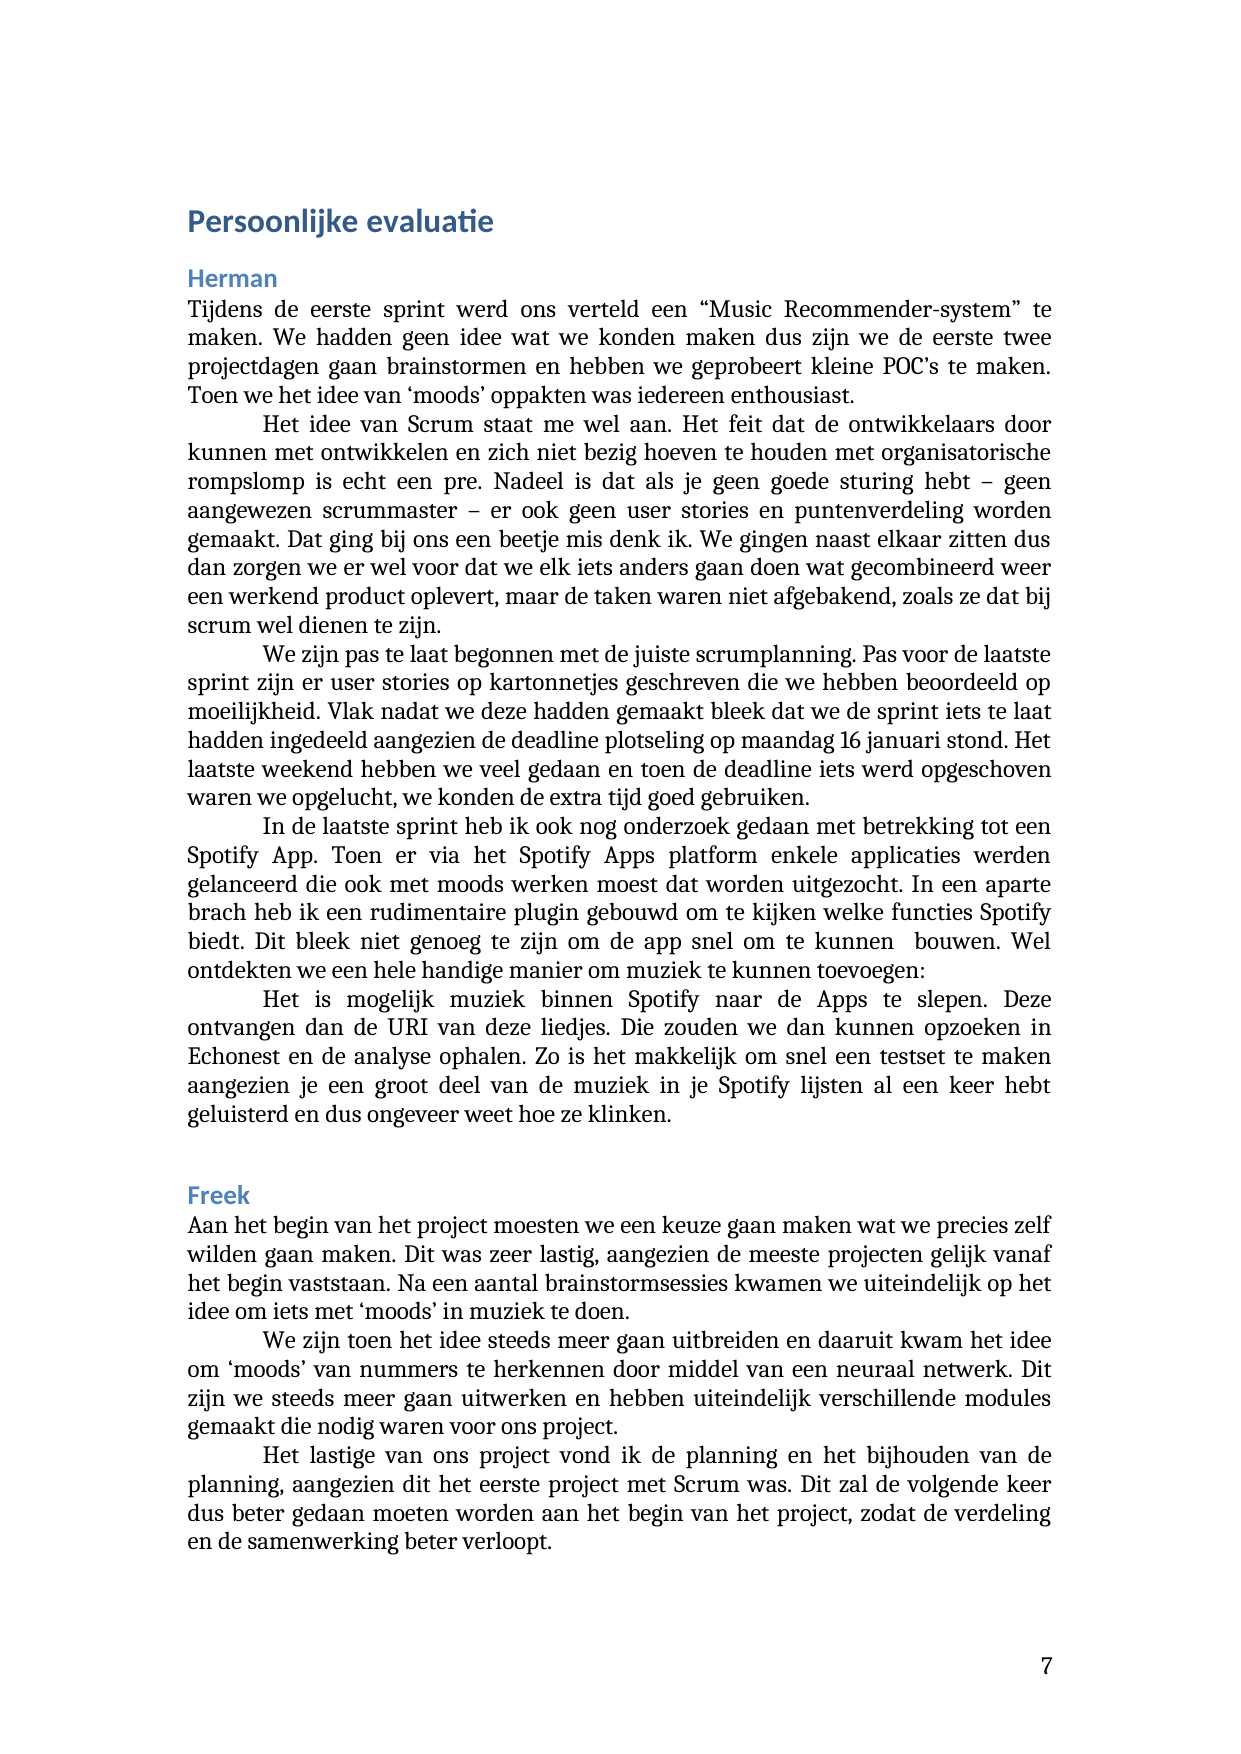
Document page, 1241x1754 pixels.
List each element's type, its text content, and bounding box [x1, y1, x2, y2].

text Het lastige van ons project vond ik de planning en het bijhouden van de planning, aangezien dit het eerste project met Scrum was. Dit zal de volgende keer dus beter gedaan moeten worden aan het begin van het project, zodat de verdeling en de samenwerking beter verloopt. [187, 1441, 1053, 1556]
text Tijdens de eerste sprint werd ons verteld een “Music Recommender-system” te maken. We hadden geen idee wat we konden maken dus zijn we de eerste twee projectdagen gaan brainstormen en hebben we geprobeert kleine POC’s te maken. Toen we het idee van ‘moods’ oppakten was iedereen enthousiast. [187, 294, 1053, 409]
text Het idee van Scrum staat me wel aan. Het feit dat de ontwikkelaars door kunnen met ontwikkelen en zich niet bezig hoeven te houden met organisatorische rompslomp is echt een pre. Nadeel is dat als je geen goede sturing hebt – geen aangewezen scrummaster – er ook geen user stories en puntenverdeling worden gemaakt. Dat ging bij ons een beetje mis denk ik. We gingen naast elkaar zitten dus dan zorgen we er wel voor dat we elk iets anders gaan doen wat gecombineerd weer een werkend product oplevert, maar de taken waren niet afgebakend, zoals ze dat bij scrum wel dienen te zijn. [187, 409, 1053, 639]
subtitle Freek [187, 1178, 1053, 1211]
text Aan het begin van het project moesten we een keuze gaan maken wat we precies zelf wilden gaan maken. Dit was zeer lastig, aangezien de meeste projecten gelijk vanaf het begin vaststaan. Na een aantal brainstormsessies kwamen we uiteindelijk op het idee om iets met ‘moods’ in muziek te doen. [187, 1211, 1053, 1326]
subtitle Persoonlijke [187, 200, 1053, 241]
subtitle Herman [187, 262, 1053, 294]
text We zijn toen het idee steeds meer gaan uitbreiden en daaruit kwam het idee om ‘moods’ van nummers te herkennen door middel van een neuraal netwerk. Dit zijn we steeds meer gaan uitwerken en hebben uiteindelijk verschillende modules gemaakt die nodig waren voor ons project. [187, 1326, 1053, 1441]
